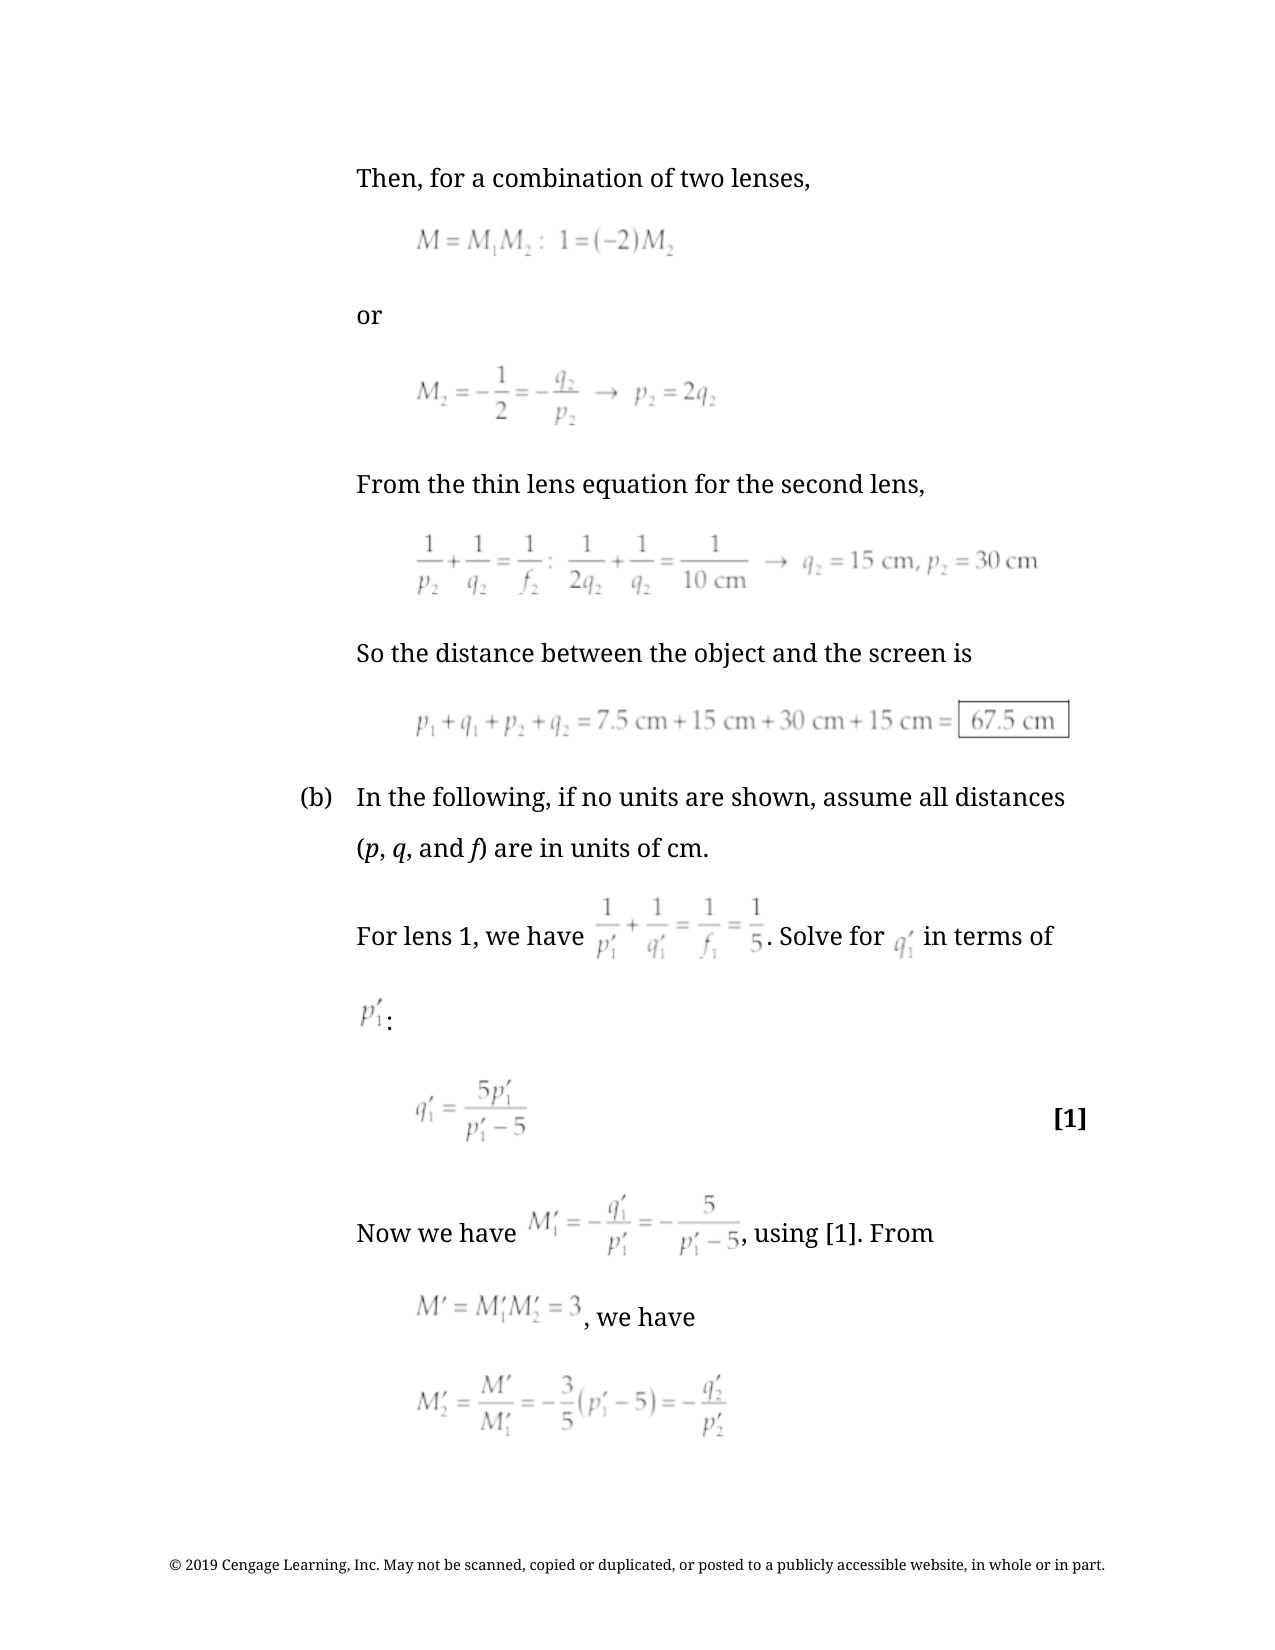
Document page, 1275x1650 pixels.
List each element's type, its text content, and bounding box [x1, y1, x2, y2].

text From the thin lens equation for the second lens, [187, 467, 1087, 501]
text Now we have , using [1]. From , we have [244, 1189, 1087, 1342]
text So the distance between the object and the screen is [187, 636, 1087, 670]
text [1] [187, 1074, 1087, 1162]
text (b) In the following, if no units are shown, assume all distances (p, q, and f) are in units of cm. [187, 779, 1087, 864]
text Then, for a combination of two lenses, [187, 160, 1087, 194]
text For lens 1, we have . Solve for in terms of : [187, 892, 1087, 1047]
text or [187, 298, 1087, 332]
